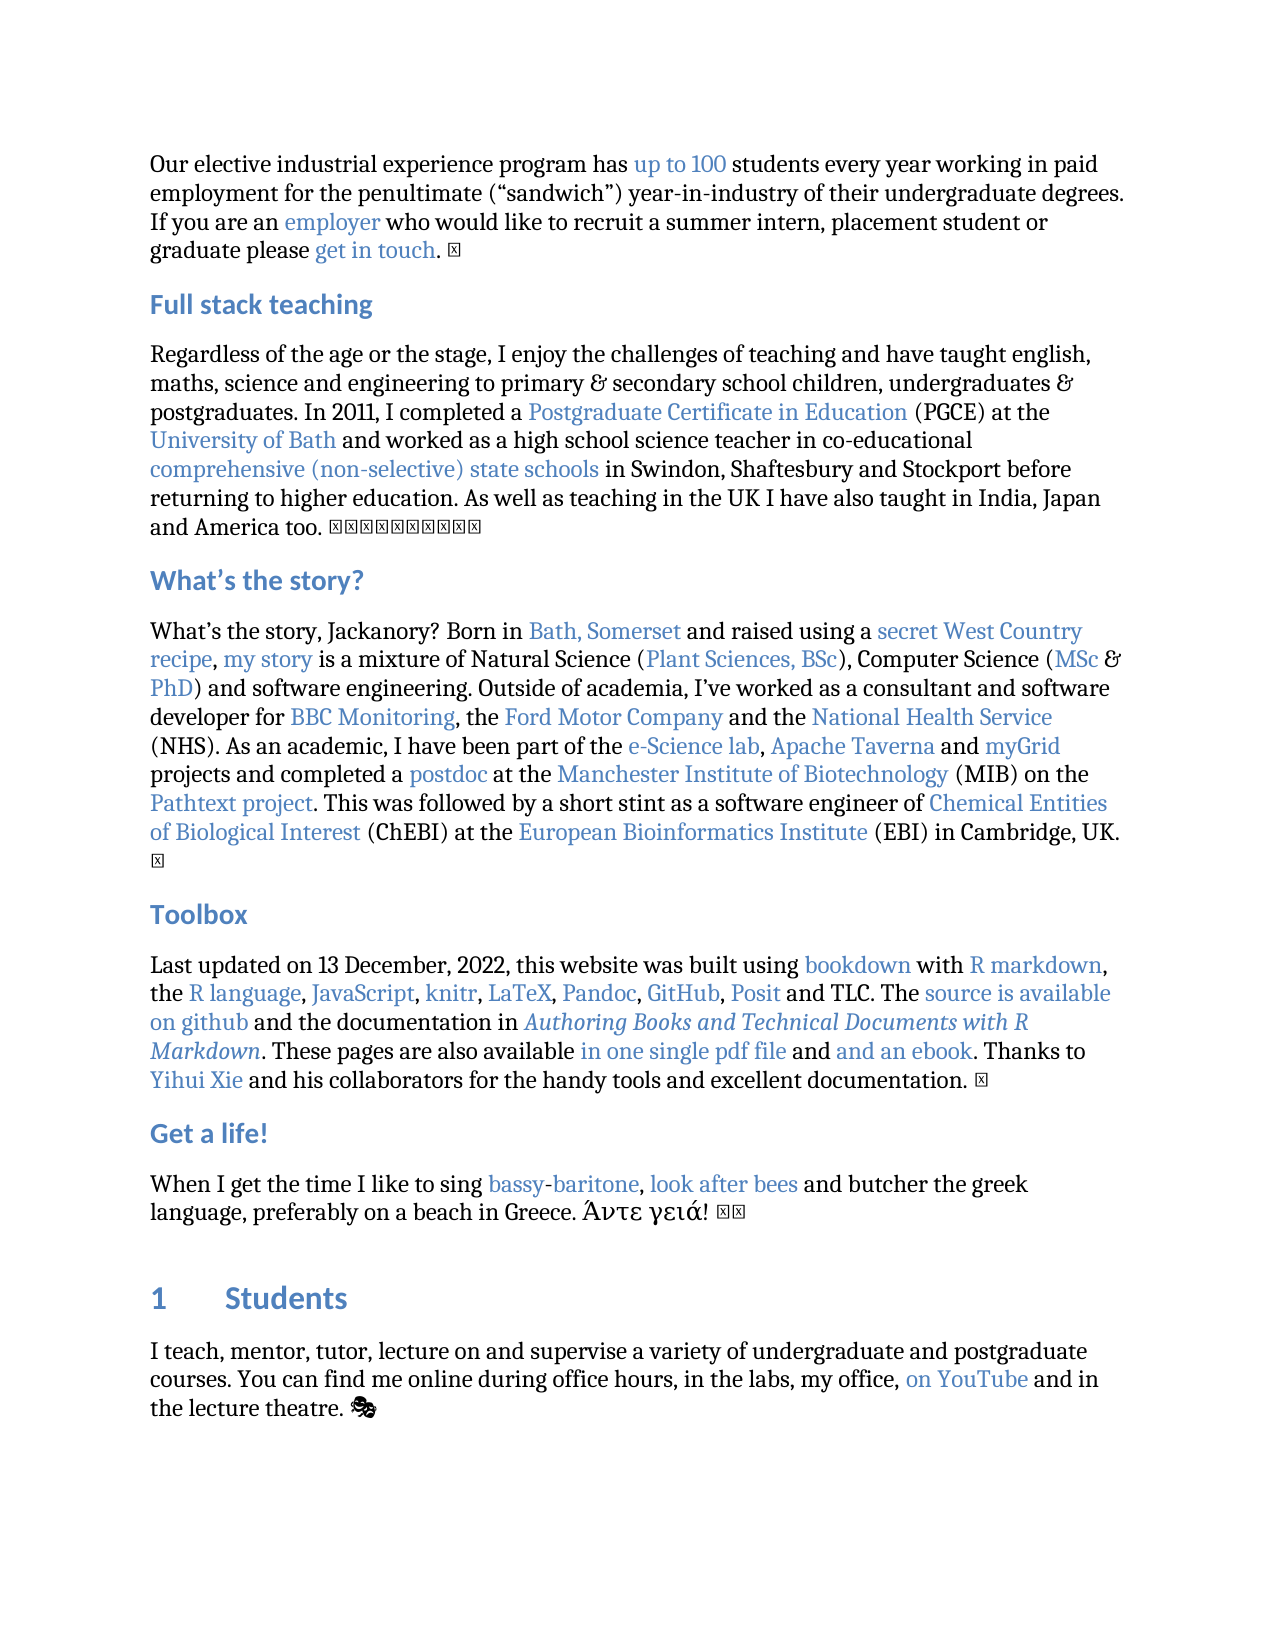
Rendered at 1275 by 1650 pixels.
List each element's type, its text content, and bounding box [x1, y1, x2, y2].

text Last updated on 13 December, 2022, this website was built using bookdown with R markdown, the R language, JavaScript, knitr, LaTeX, Pandoc, GitHub, Posit and TLC. The source is available on github and the documentation in Authoring Books and Technical Documents with R Markdown. These pages are also available in one single pdf file and and an ebook. Thanks to Yihui Xie and his collaborators for the handy tools and excellent documentation. 🙏 [150, 951, 1125, 1094]
subtitle Toolbox [150, 896, 1125, 932]
subtitle Get a life! [150, 1115, 1125, 1151]
text Regardless of the age or the stage, I enjoy the challenges of teaching and have taught english, maths, science and engineering to primary & secondary school children, undergraduates & postgraduates. In 2011, I completed a Postgraduate Certificate in Education (PGCE) at the University of Bath and worked as a high school science teacher in co-educational comprehensive (non-selective) state schools in Swindon, Shaftesbury and Stockport before returning to higher education. As well as teaching in the UK I have also taught in India, Japan and America too. 🇪🇺🇬🇧🇮🇳🇯🇵🇺🇸 [150, 340, 1125, 541]
text When I get the time I like to sing bassy-baritone, look after bees and butcher the greek language, preferably on a beach in Greece. Άντε γειά! 🏖️🇬🇷 [150, 1169, 1125, 1227]
subtitle 1 Students [150, 1277, 1125, 1318]
text Our elective industrial experience program has up to 100 students every year working in paid employment for the penultimate (“sandwich”) year-in-industry of their undergraduate degrees. If you are an employer who would like to recruit a summer intern, placement student or graduate please get in touch. 🐝 [150, 150, 1125, 265]
subtitle What’s the story? [150, 562, 1125, 598]
text I teach, mentor, tutor, lecture on and supervise a variety of undergraduate and postgraduate courses. You can find me online during office hours, in the labs, my office, on YouTube and in the lecture theatre. 🎭 [150, 1337, 1125, 1423]
subtitle Full stack teaching [150, 286, 1125, 321]
text What’s the story, Jackanory? Born in Bath, Somerset and raised using a secret West Country recipe, my story is a mixture of Natural Science (Plant Sciences, BSc), Computer Science (MSc & PhD) and software engineering. Outside of academia, I’ve worked as a consultant and software developer for BBC Monitoring, the Ford Motor Company and the National Health Service (NHS). As an academic, I have been part of the e-Science lab, Apache Taverna and myGrid projects and completed a postdoc at the Manchester Institute of Biotechnology (MIB) on the Pathtext project. This was followed by a short stint as a software engineer of Chemical Entities of Biological Interest (ChEBI) at the European Bioinformatics Institute (EBI) in Cambridge, UK. 🧬👨‍🔬 [150, 617, 1125, 875]
